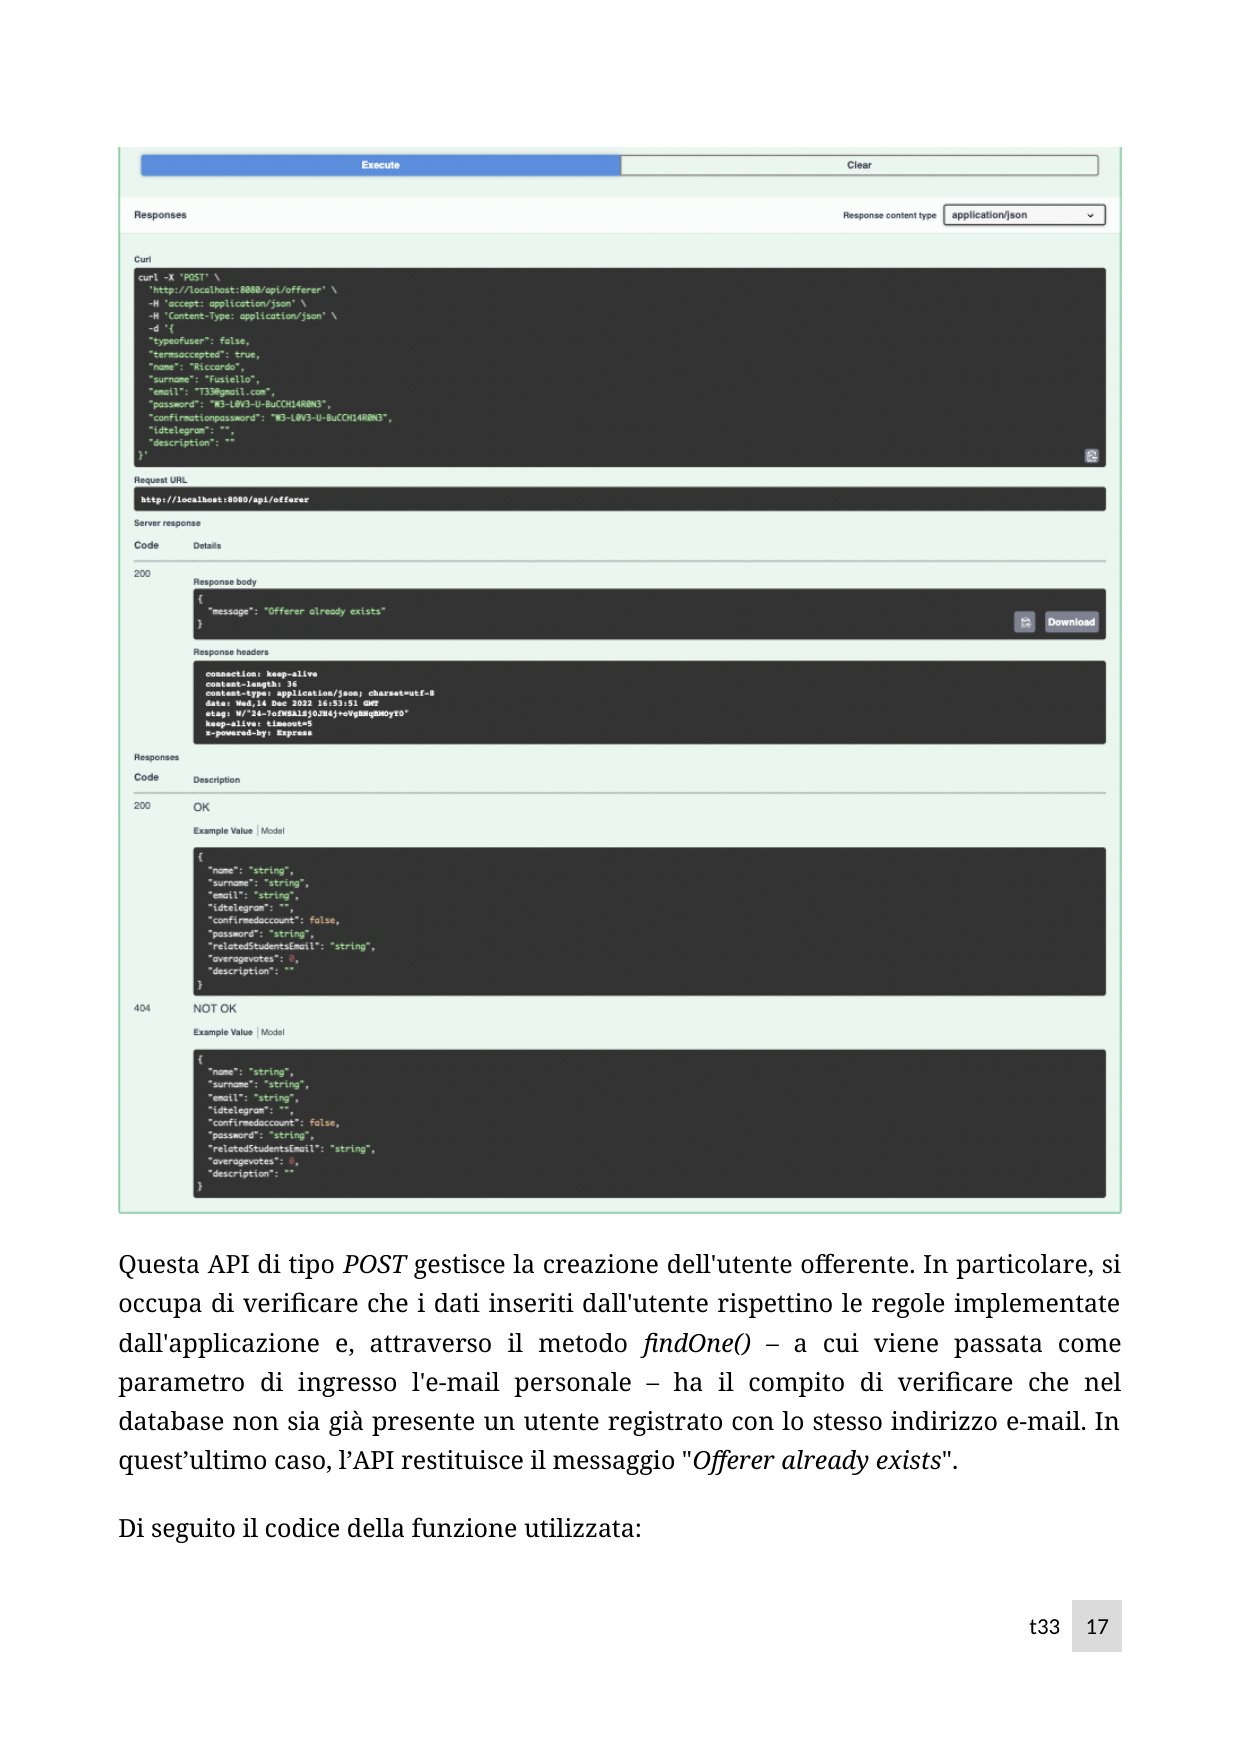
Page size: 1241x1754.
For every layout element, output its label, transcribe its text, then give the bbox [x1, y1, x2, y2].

picture [118, 147, 1122, 1214]
text Questa API di tipo POST gestisce la creazione dell'utente offerente. In particolare, si occupa di verificare che i dati inseriti dall'utente rispettino le regole implementate dall'applicazione e, attraverso il metodo findOne() – a cui viene passata come parametro di ingresso l'e-mail personale – ha il compito di verificare che nel database non sia già presente un utente registrato con lo stesso indirizzo e-mail. In quest’ultimo caso, l’API restituisce il messaggio "Offerer already exists". [118, 1247, 1122, 1477]
text Di seguito il codice della funzione utilizzata: [118, 1511, 1122, 1545]
